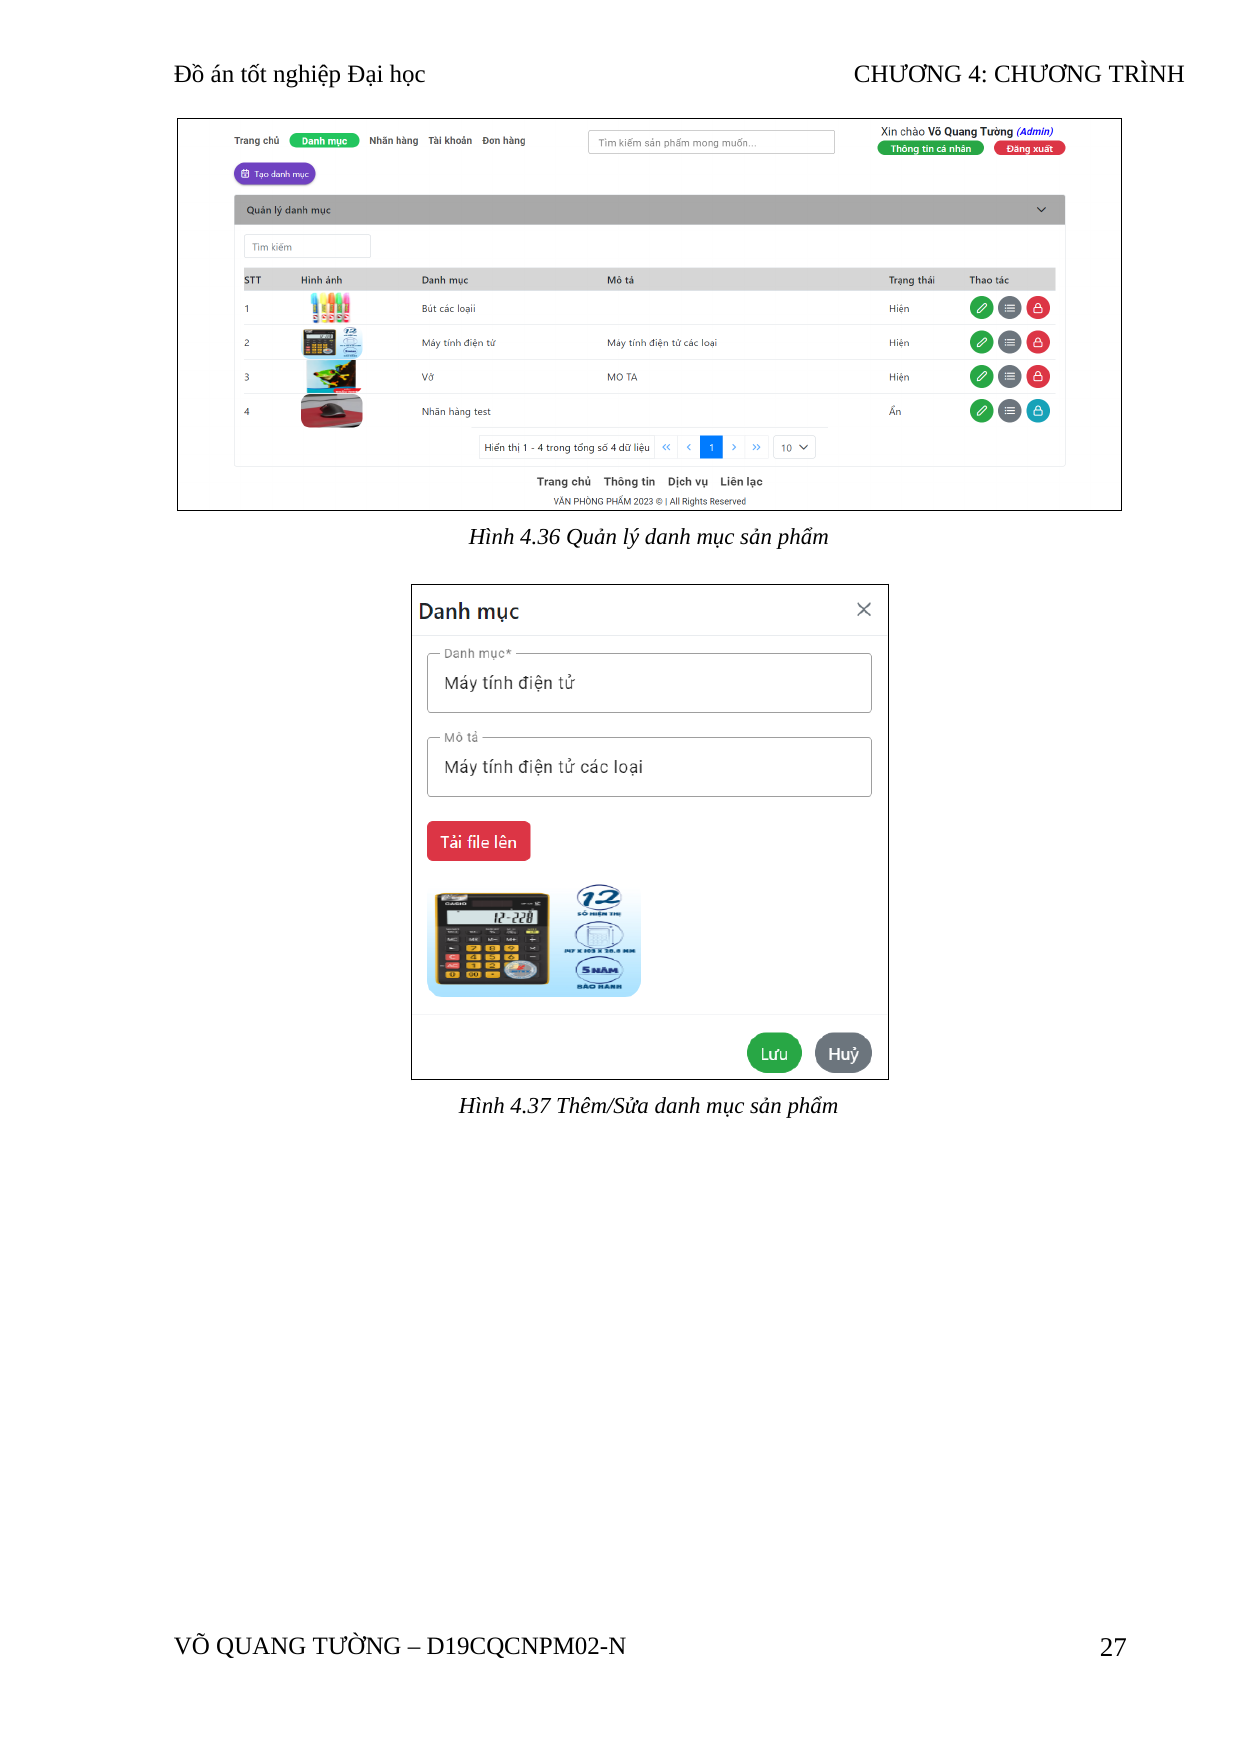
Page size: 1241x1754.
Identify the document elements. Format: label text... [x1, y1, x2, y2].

picture [412, 585, 888, 1079]
picture [178, 119, 1121, 510]
